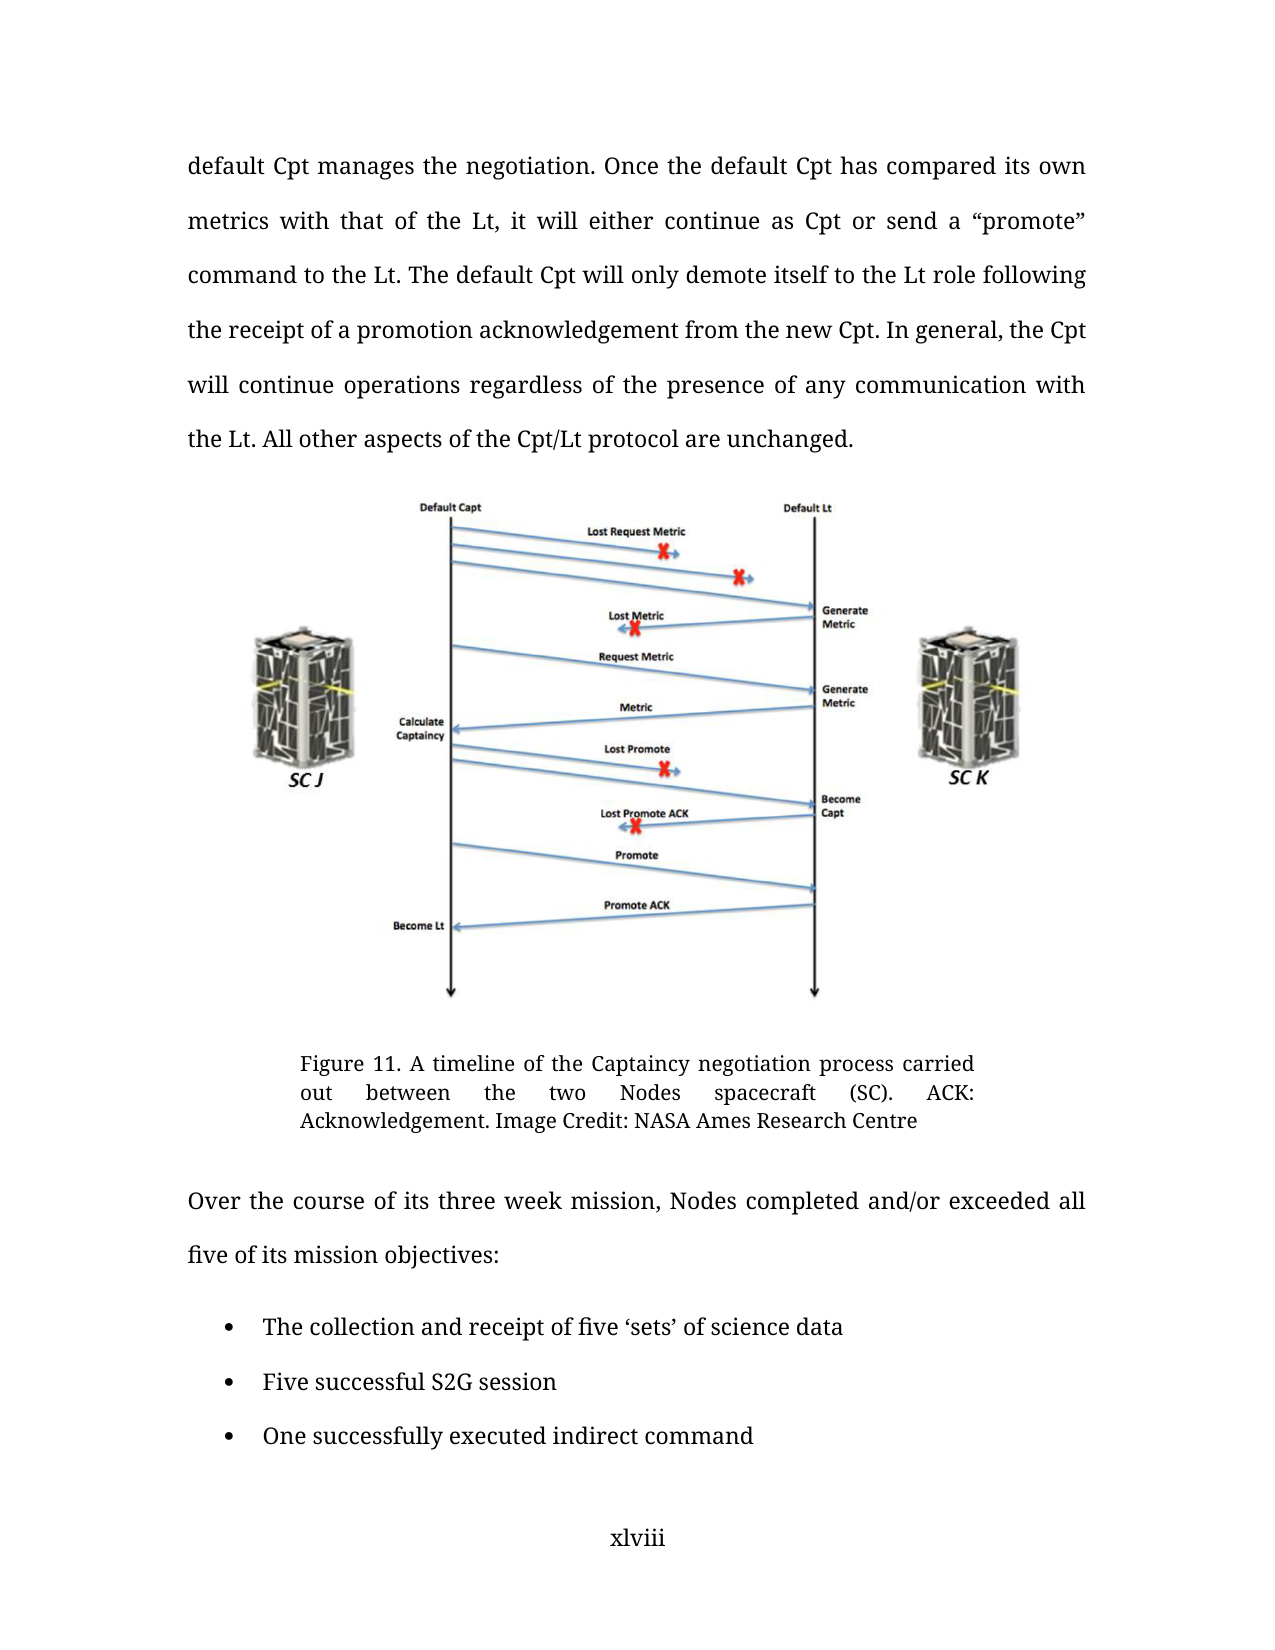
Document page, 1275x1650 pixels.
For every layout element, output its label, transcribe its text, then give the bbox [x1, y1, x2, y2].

picture [242, 494, 1033, 1010]
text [187, 150, 1087, 455]
list One successfully executed indirect command [225, 1420, 1087, 1451]
list Five successful S2G session [225, 1365, 1087, 1397]
text Over the course of its three week mission, Nodes completed and/or exceeded all five of its mission objectives: [187, 1185, 1087, 1271]
text Figure 11. A timeline of the Captaincy negotiation process carried out between the two Nodes spacecraft (SC). ACK: Acknowledgement. Image Credit: NASA Ames Research Centre [300, 1049, 975, 1135]
list The collection and receipt of five ‘sets’ of science data [225, 1311, 1087, 1342]
